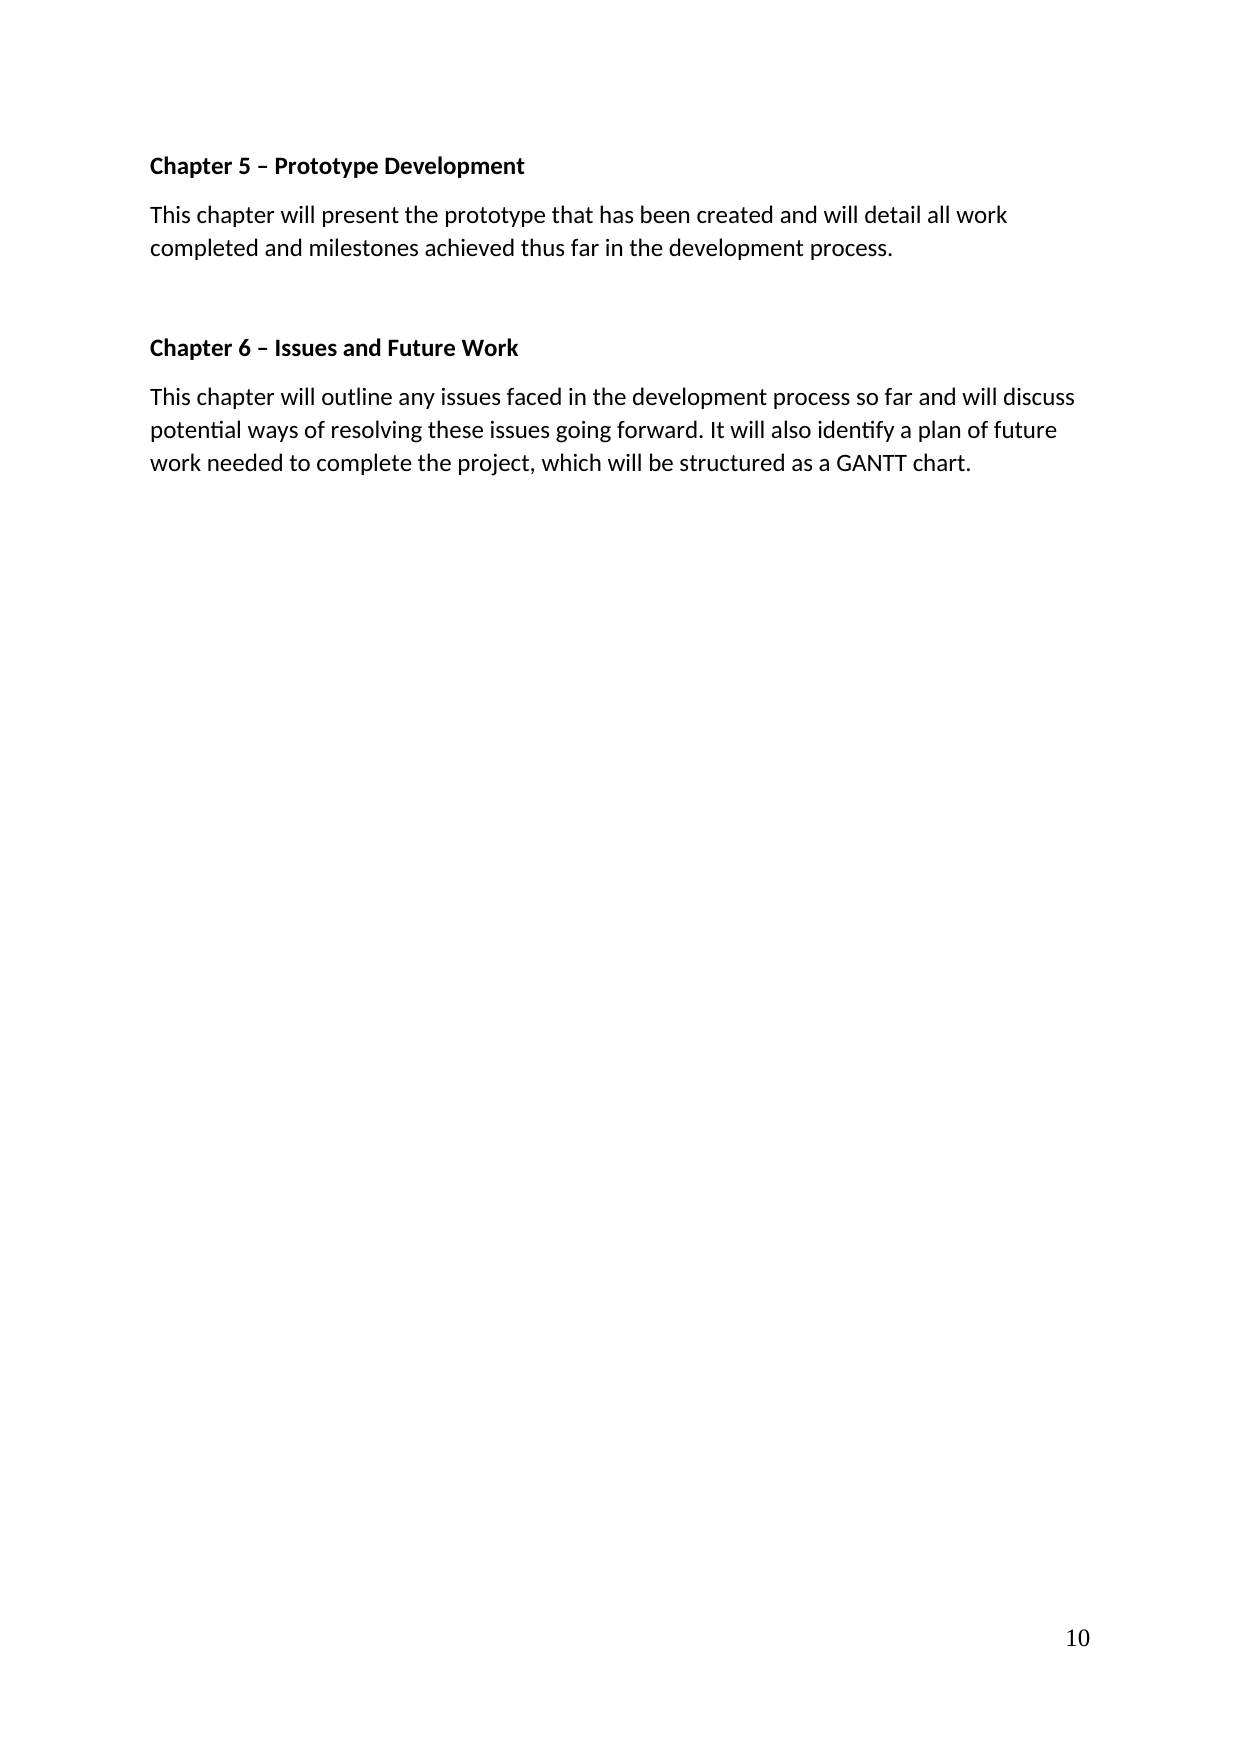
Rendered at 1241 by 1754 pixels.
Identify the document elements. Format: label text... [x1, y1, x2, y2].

text Chapter 6 – Issues and Future Work [150, 332, 1090, 362]
text This chapter will outline any issues faced in the development process so far and will discuss potential ways of resolving these issues going forward. It will also identify a plan of future work needed to complete the project, which will be structured as a GANTT chart. [150, 381, 1090, 478]
text Chapter 5 – Prototype Development [150, 150, 1090, 181]
text This chapter will present the prototype that has been created and will detail all work completed and milestones achieved thus far in the development process. [150, 199, 1090, 263]
